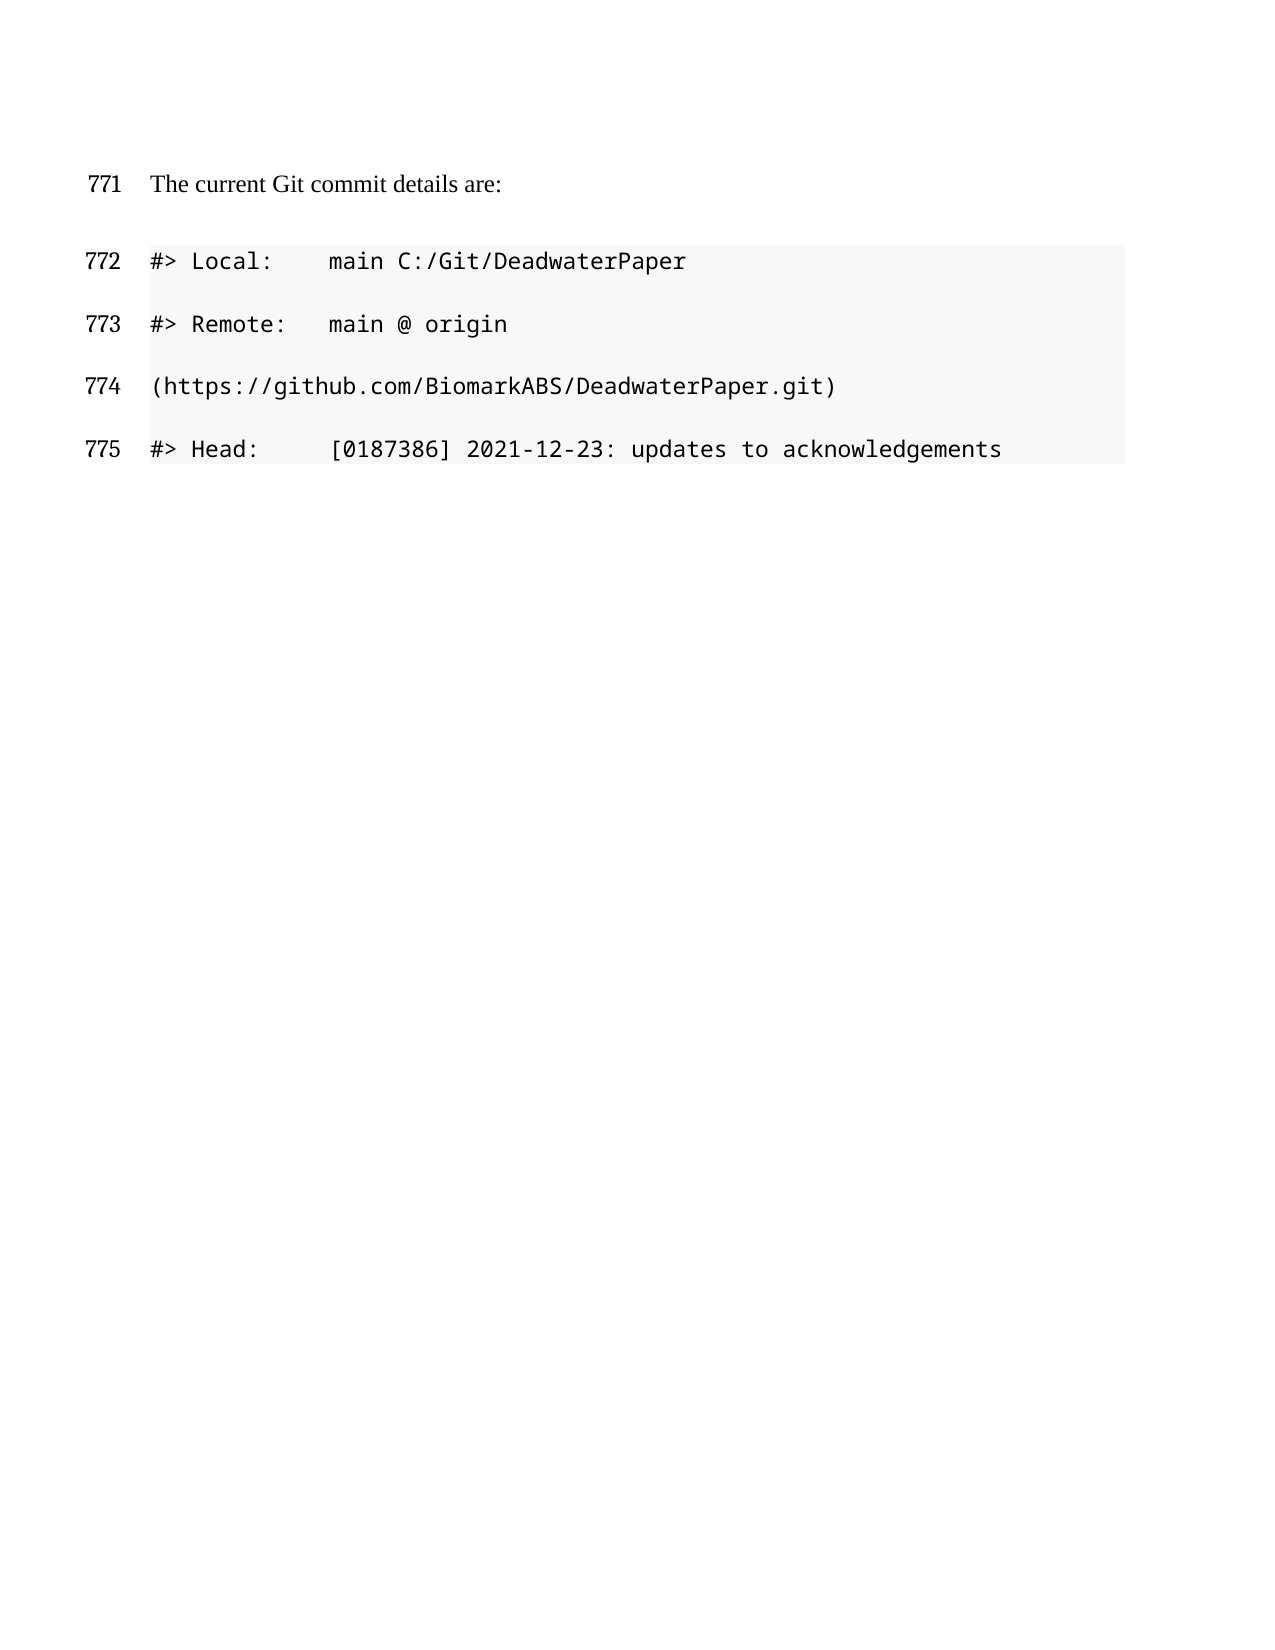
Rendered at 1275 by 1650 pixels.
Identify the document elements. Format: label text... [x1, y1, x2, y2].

text The current Git commit details are: [150, 169, 1125, 197]
text #> Local: main C:/Git/DeadwaterPaper #> Remote: main @ origin (https://github.com/BiomarkABS/DeadwaterPaper.git) #> Head: [0187386] 2021-12-23: updates to acknowledgements [150, 245, 1125, 464]
